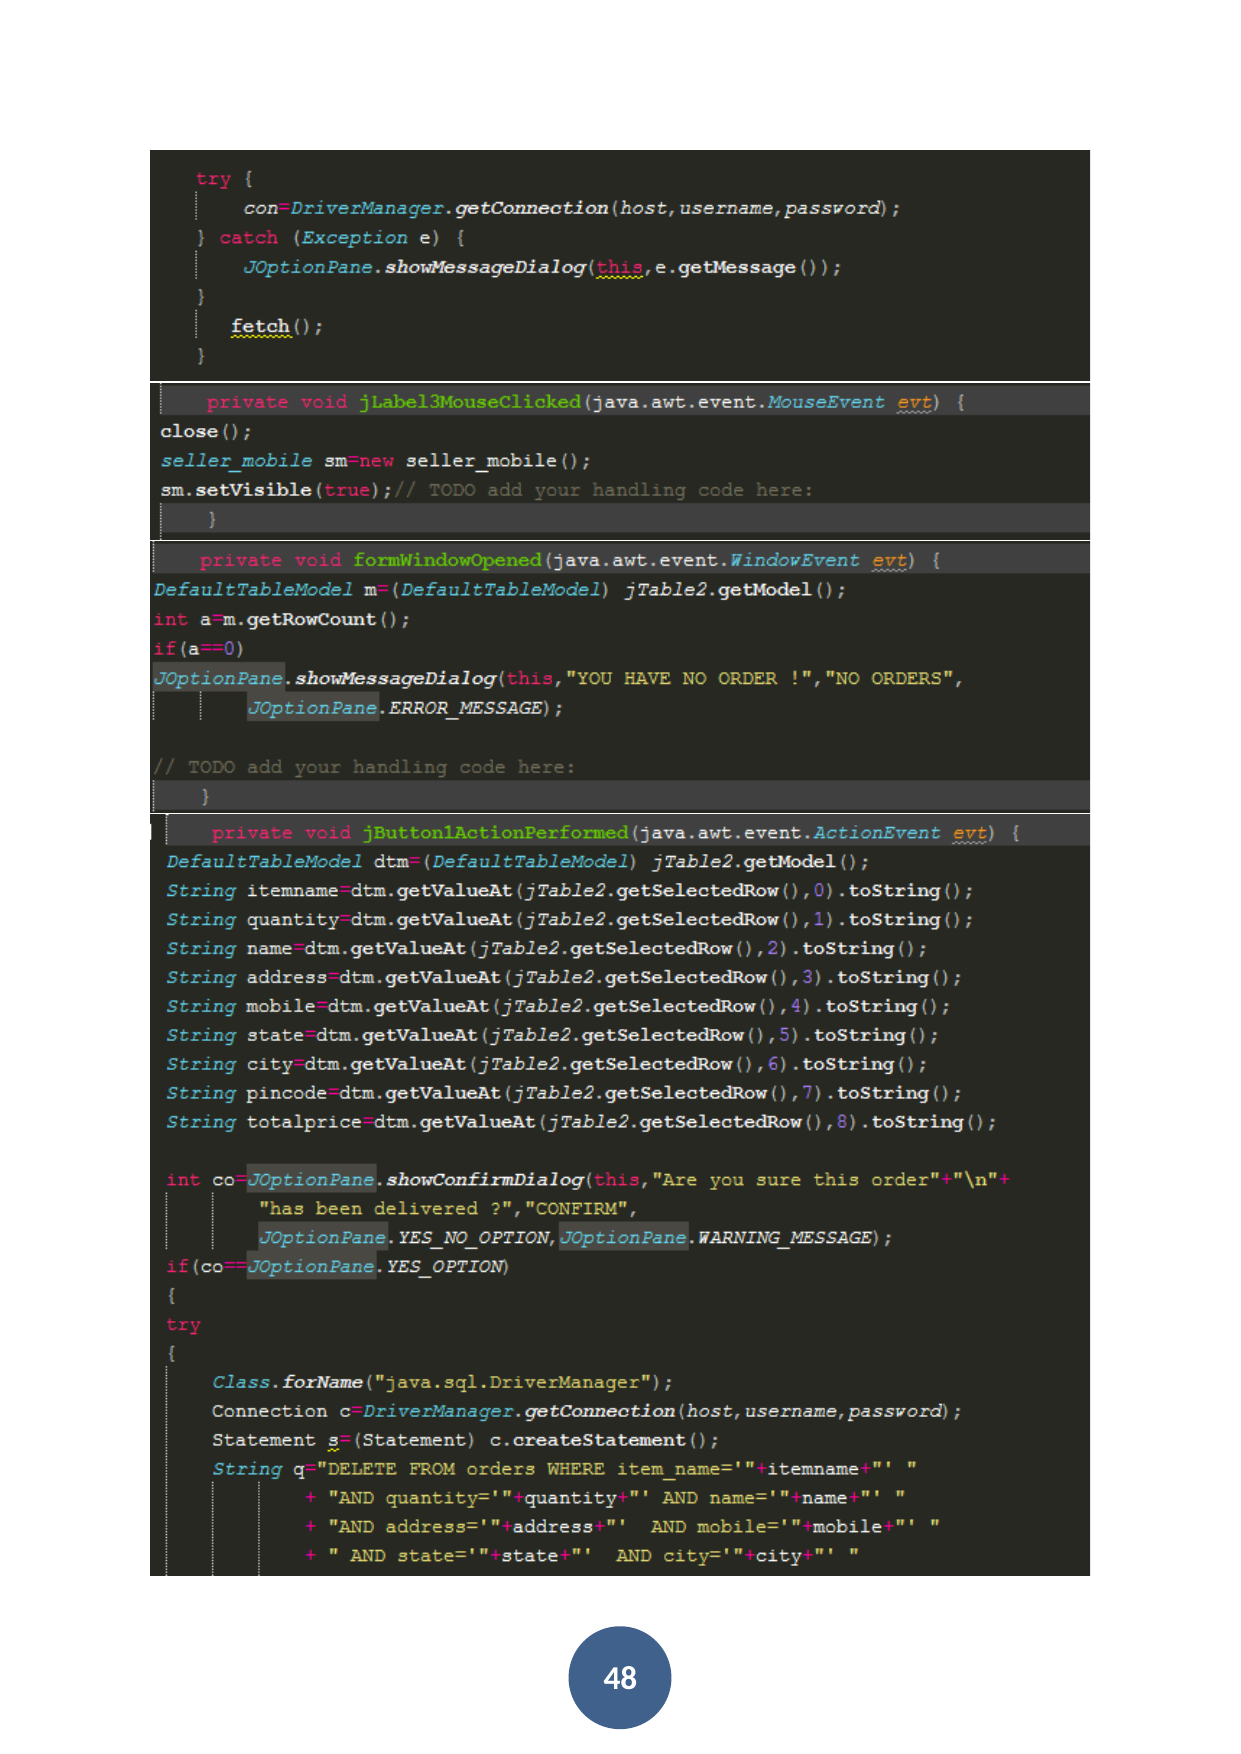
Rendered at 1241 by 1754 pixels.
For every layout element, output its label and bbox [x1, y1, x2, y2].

picture [150, 383, 1091, 540]
picture [150, 150, 1091, 381]
picture [150, 814, 1091, 1576]
picture [150, 541, 1091, 813]
